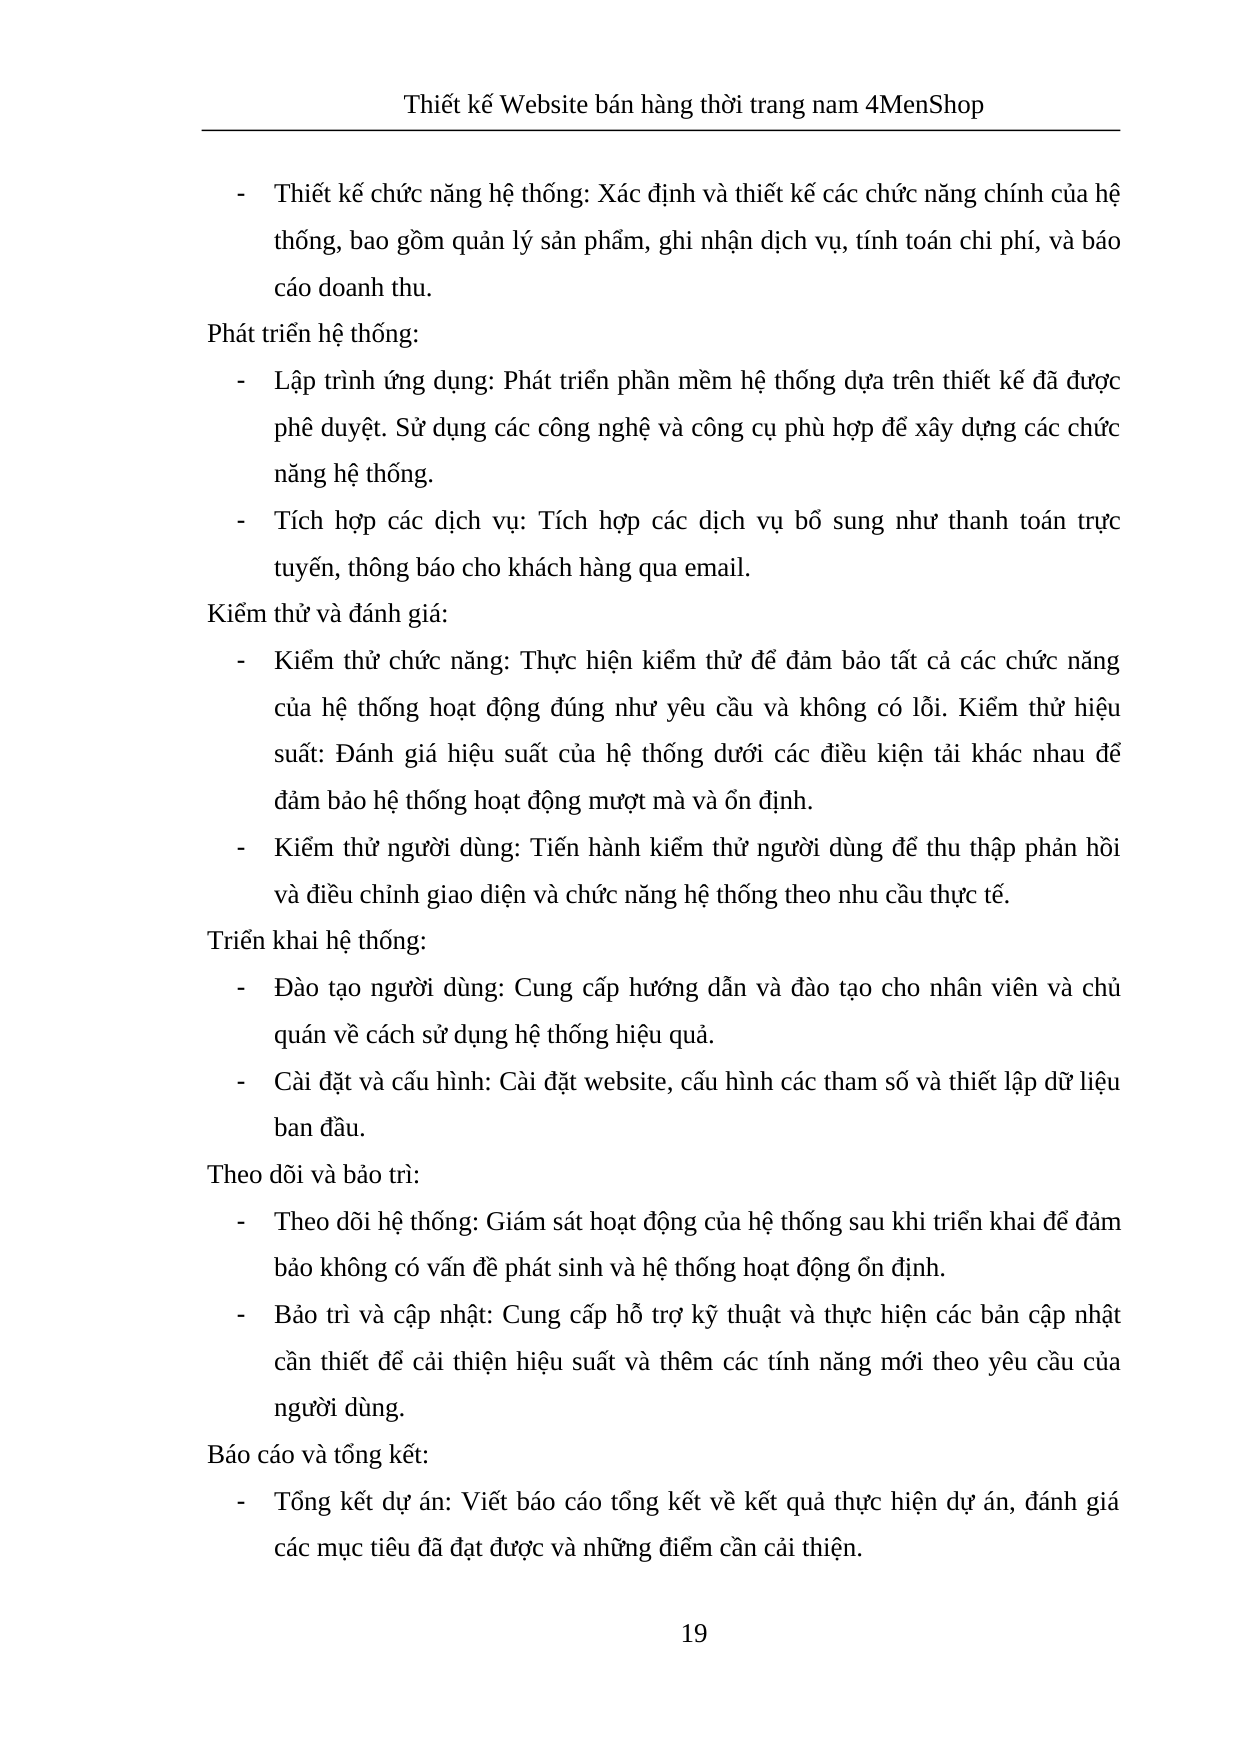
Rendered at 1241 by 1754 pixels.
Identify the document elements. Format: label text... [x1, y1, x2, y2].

list Đào tạo người dùng: Cung cấp hướng dẫn và đào tạo cho nhân viên và chủ quán về cách sử dụng hệ thống hiệu quả. [236, 971, 1122, 1049]
list Cài đặt và cấu hình: Cài đặt website, cấu hình các tham số và thiết lập dữ liệu ban đầu. [236, 1064, 1122, 1142]
text Báo cáo và tổng kết: [207, 1438, 1122, 1469]
text Triển khai hệ thống: [207, 924, 1122, 956]
text Theo dõi và bảo trì: [207, 1158, 1122, 1189]
text Phát triển hệ thống: [207, 317, 1122, 348]
list Tích hợp các dịch vụ: Tích hợp các dịch vụ bổ sung như thanh toán trực tuyến, thông báo cho khách hàng qua email. [236, 504, 1122, 582]
list Theo dõi hệ thống: Giám sát hoạt động của hệ thống sau khi triển khai để đảm bảo không có vấn đề phát sinh và hệ thống hoạt động ổn định. [236, 1204, 1122, 1282]
list Tổng kết dự án: Viết báo cáo tổng kết về kết quả thực hiện dự án, đánh giá các mục tiêu đã đạt được và những điểm cần cải thiện. [236, 1485, 1122, 1563]
list Thiết kế chức năng hệ thống: Xác định và thiết kế các chức năng chính của hệ thống, bao gồm quản lý sản phẩm, ghi nhận dịch vụ, tính toán chi phí, và báo cáo doanh thu. [236, 177, 1122, 302]
text Kiểm thử và đánh giá: [207, 597, 1122, 629]
list Lập trình ứng dụng: Phát triển phần mềm hệ thống dựa trên thiết kế đã được phê duyệt. Sử dụng các công nghệ và công cụ phù hợp để xây dựng các chức năng hệ thống. [236, 364, 1122, 488]
list Kiểm thử người dùng: Tiến hành kiểm thử người dùng để thu thập phản hồi và điều chỉnh giao diện và chức năng hệ thống theo nhu cầu thực tế. [236, 831, 1122, 909]
list Bảo trì và cập nhật: Cung cấp hỗ trợ kỹ thuật và thực hiện các bản cập nhật cần thiết để cải thiện hiệu suất và thêm các tính năng mới theo yêu cầu của người dùng. [236, 1298, 1122, 1423]
list Kiểm thử chức năng: Thực hiện kiểm thử để đảm bảo tất cả các chức năng của hệ thống hoạt động đúng như yêu cầu và không có lỗi. Kiểm thử hiệu suất: Đánh giá hiệu suất của hệ thống dưới các điều kiện tải khác nhau để đảm bảo hệ thống hoạt động mượt mà và ổn định. [236, 644, 1122, 815]
